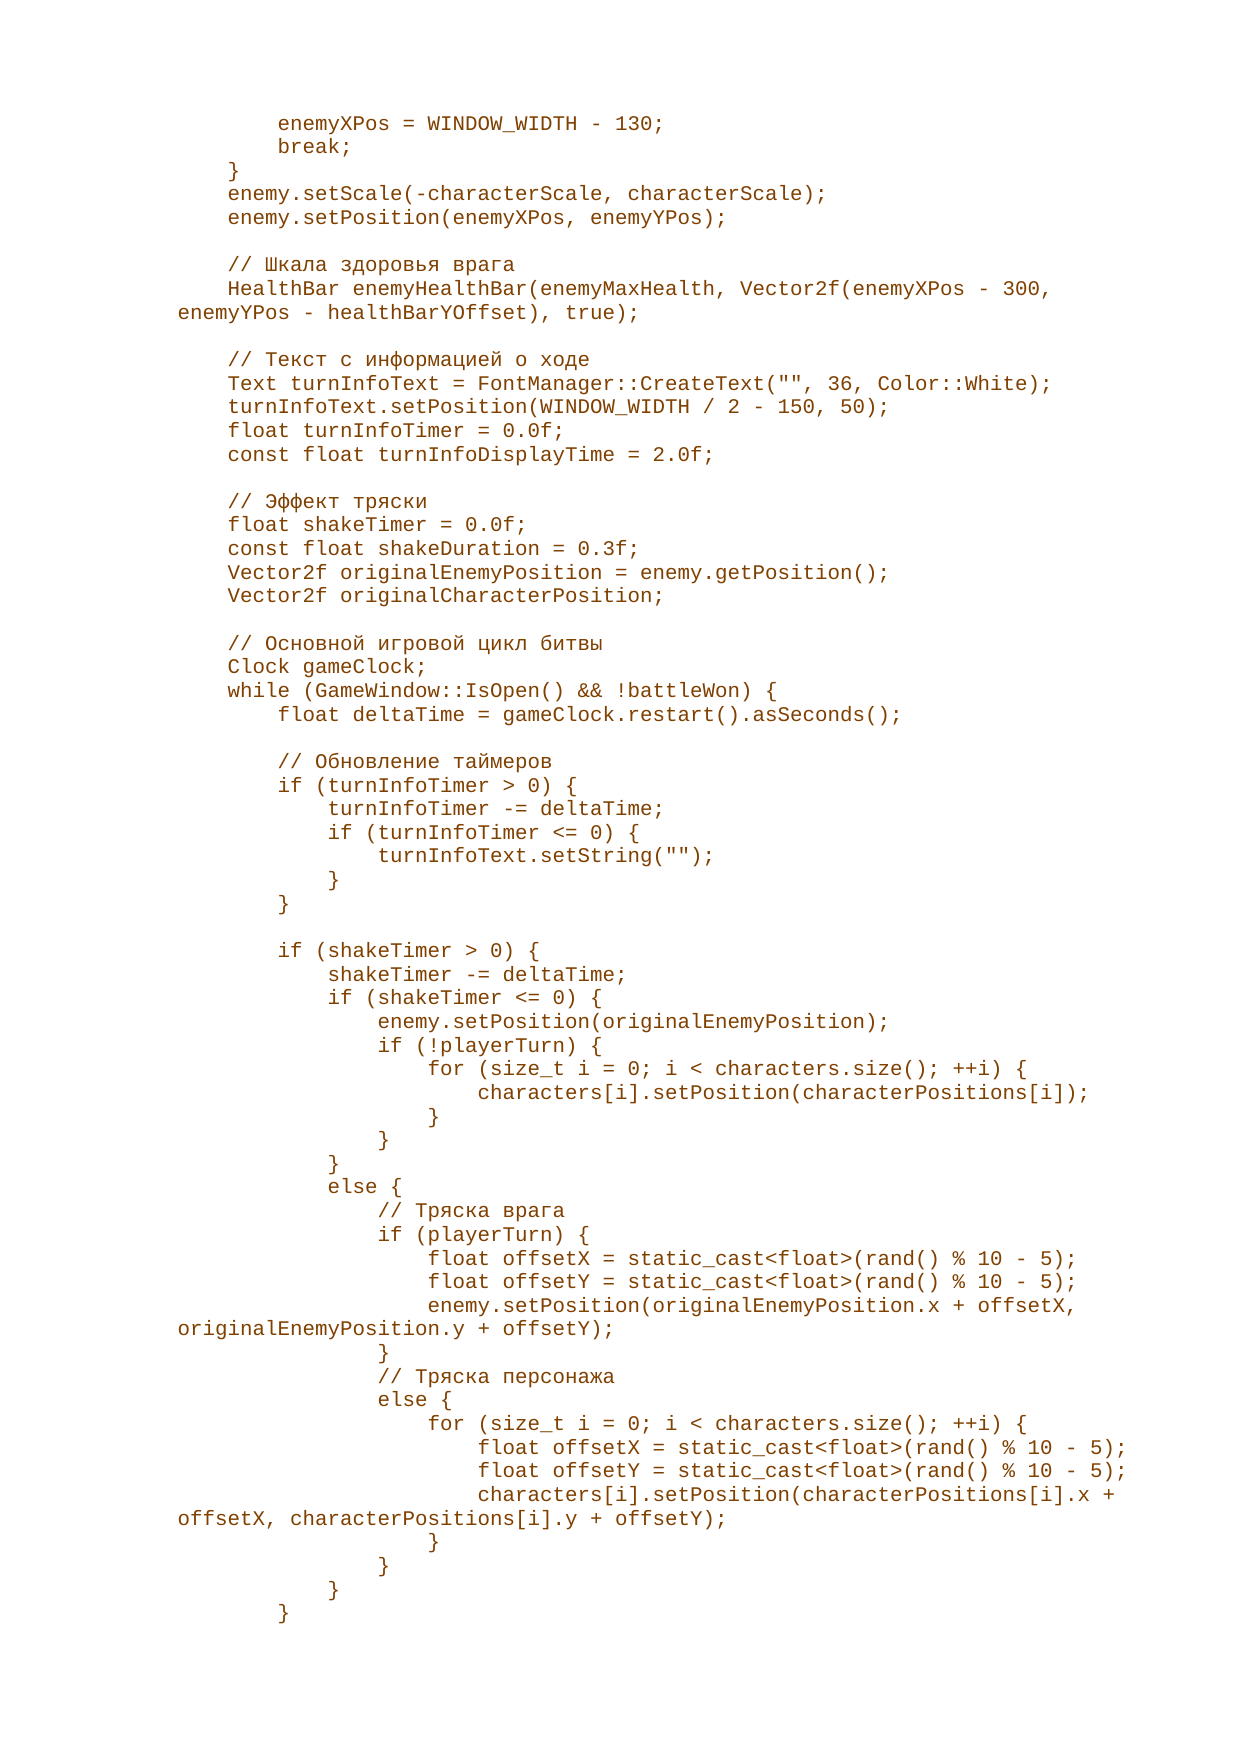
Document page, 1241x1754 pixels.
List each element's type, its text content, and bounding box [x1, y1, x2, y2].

text } [177, 1342, 1152, 1366]
text for (size_t i = 0; i < characters.size(); ++i) { [177, 1413, 1152, 1437]
text // Основной игровой цикл битвы [177, 633, 1152, 656]
text else { [177, 1389, 1152, 1413]
text // Обновление таймеров [177, 751, 1152, 774]
text float offsetY = static_cast<float>(rand() % 10 - 5); [177, 1271, 1152, 1295]
text // Шкала здоровья врага [177, 254, 1152, 278]
text float offsetY = static_cast<float>(rand() % 10 - 5); [177, 1460, 1152, 1484]
text float deltaTime = gameClock.restart().asSeconds(); [177, 704, 1152, 727]
text } [177, 1531, 1152, 1555]
text // Тряска врага [177, 1200, 1152, 1224]
text const float shakeDuration = 0.3f; [177, 538, 1152, 562]
text float turnInfoTimer = 0.0f; [177, 420, 1152, 443]
text shakeTimer -= deltaTime; [177, 964, 1152, 987]
text Vector2f originalEnemyPosition = enemy.getPosition(); [177, 562, 1152, 585]
text float shakeTimer = 0.0f; [177, 514, 1152, 538]
text Text turnInfoText = FontManager::CreateText("", 36, Color::White); [177, 373, 1152, 396]
text enemy.setPosition(originalEnemyPosition); [177, 1011, 1152, 1035]
text enemyXPos = WINDOW_WIDTH - 130; [177, 112, 1152, 136]
text } [177, 869, 1152, 893]
text if (playerTurn) { [177, 1224, 1152, 1247]
text Vector2f originalCharacterPosition; [177, 585, 1152, 609]
text } [177, 1602, 1152, 1626]
text HealthBar enemyHealthBar(enemyMaxHealth, Vector2f(enemyXPos - 300, enemyYPos - healthBarYOffset), true); [177, 278, 1152, 325]
text // Тряска персонажа [177, 1366, 1152, 1389]
text enemy.setScale(-characterScale, characterScale); [177, 183, 1152, 207]
text for (size_t i = 0; i < characters.size(); ++i) { [177, 1058, 1152, 1082]
text Clock gameClock; [177, 656, 1152, 680]
text break; [177, 136, 1152, 160]
text else { [177, 1177, 1152, 1200]
text if (!playerTurn) { [177, 1035, 1152, 1058]
text characters[i].setPosition(characterPositions[i].x + offsetX, characterPositions[i].y + offsetY); [177, 1484, 1152, 1531]
text } [177, 893, 1152, 916]
text if (turnInfoTimer > 0) { [177, 774, 1152, 798]
text float offsetX = static_cast<float>(rand() % 10 - 5); [177, 1247, 1152, 1271]
text // Текст с информацией о ходе [177, 349, 1152, 373]
text } [177, 1578, 1152, 1602]
text } [177, 1106, 1152, 1129]
text turnInfoText.setPosition(WINDOW_WIDTH / 2 - 150, 50); [177, 396, 1152, 420]
text turnInfoTimer -= deltaTime; [177, 798, 1152, 822]
text while (GameWindow::IsOpen() && !battleWon) { [177, 680, 1152, 704]
text } [177, 160, 1152, 183]
text const float turnInfoDisplayTime = 2.0f; [177, 443, 1152, 467]
text if (shakeTimer > 0) { [177, 940, 1152, 964]
text } [177, 1129, 1152, 1153]
text } [177, 1555, 1152, 1578]
text turnInfoText.setString(""); [177, 846, 1152, 869]
text characters[i].setPosition(characterPositions[i]); [177, 1082, 1152, 1106]
text if (shakeTimer <= 0) { [177, 987, 1152, 1011]
text // Эффект тряски [177, 491, 1152, 514]
text enemy.setPosition(originalEnemyPosition.x + offsetX, originalEnemyPosition.y + offsetY); [177, 1295, 1152, 1342]
text } [177, 1153, 1152, 1177]
text float offsetX = static_cast<float>(rand() % 10 - 5); [177, 1437, 1152, 1460]
text enemy.setPosition(enemyXPos, enemyYPos); [177, 207, 1152, 231]
text if (turnInfoTimer <= 0) { [177, 822, 1152, 846]
